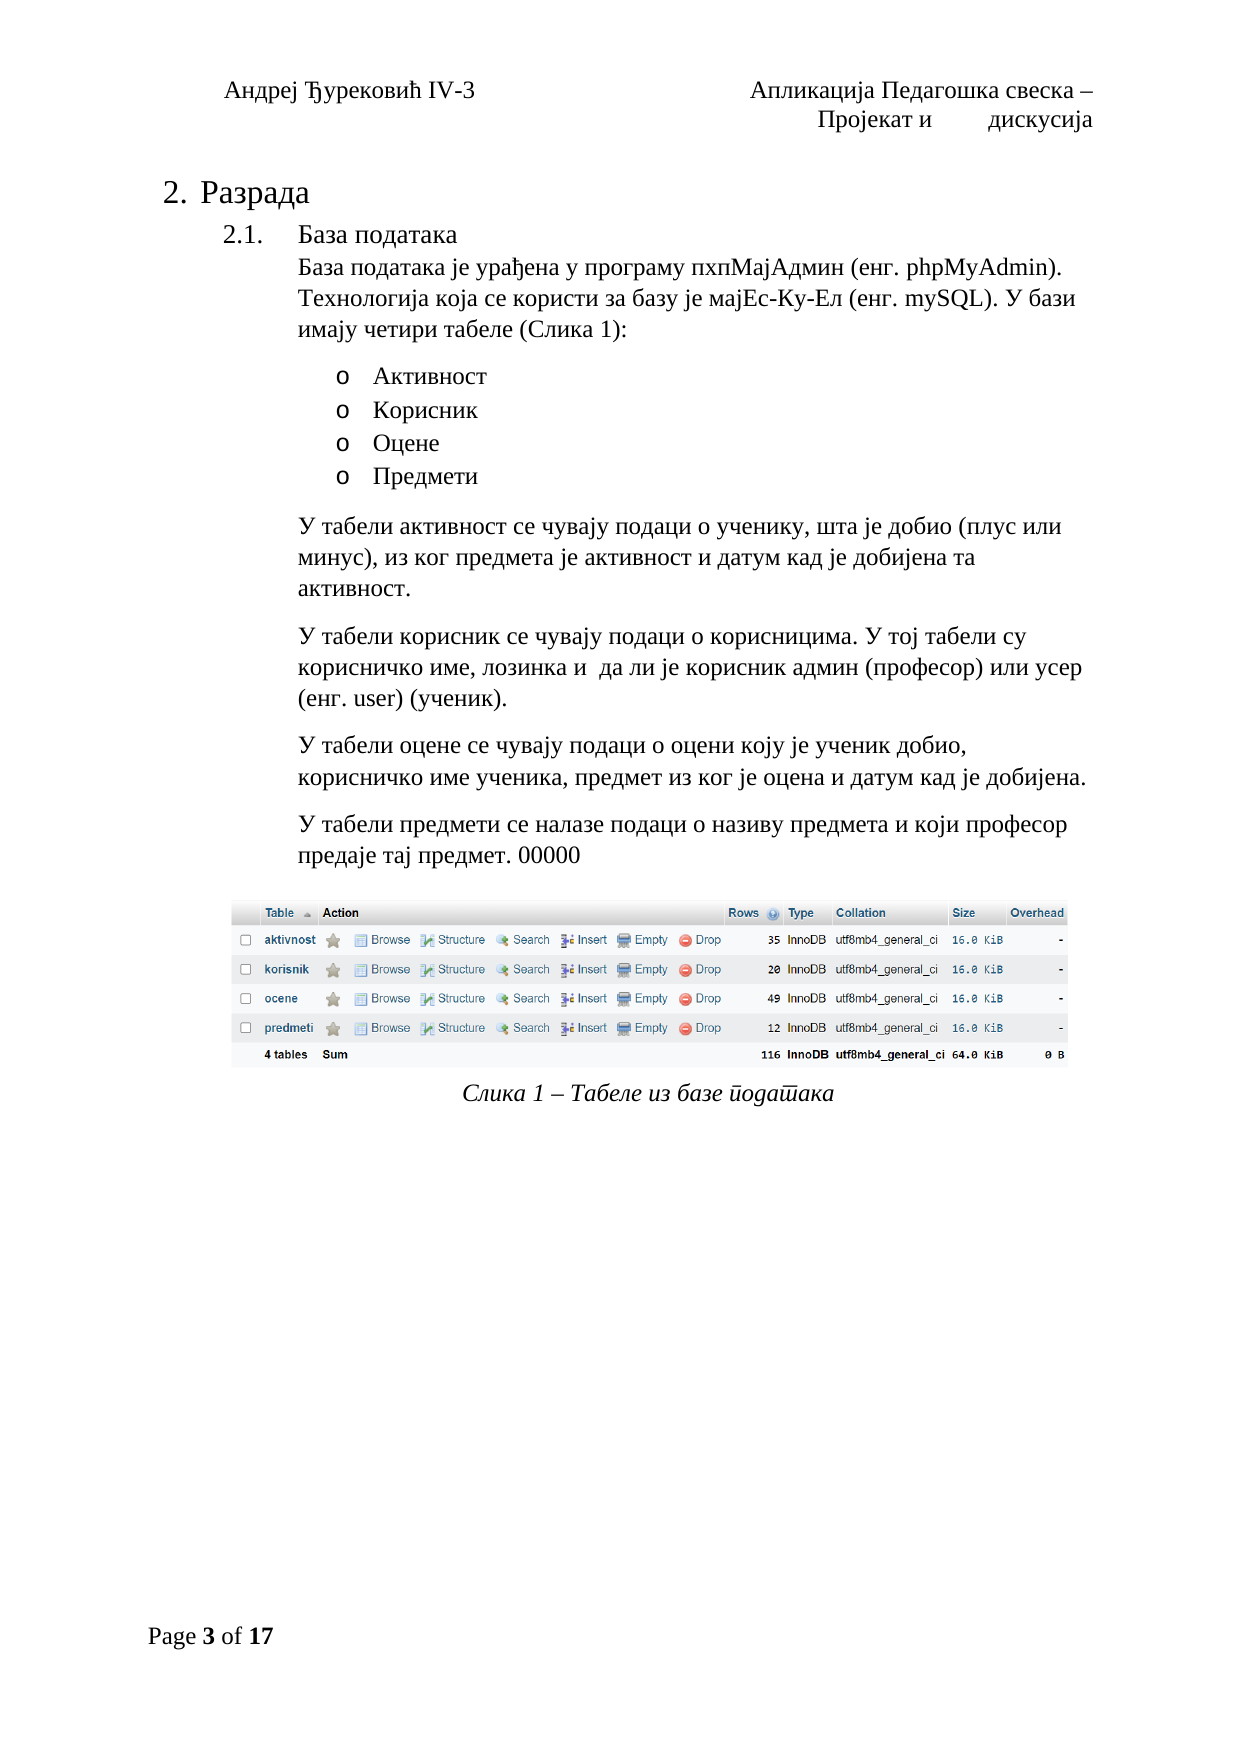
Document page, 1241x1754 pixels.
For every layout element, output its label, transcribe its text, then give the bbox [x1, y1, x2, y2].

list Активност [335, 361, 1093, 392]
text У табели корисник се чувају подаци о корисницима. У тој табели су корисничко име, лозинка и да ли је корисник админ (професор) или усер (енг. user) (ученик). [298, 621, 1093, 712]
text У табели предмети се налазе подаци о називу предмета и који професор предаје тај предмет. 00000 [298, 809, 1093, 869]
subtitle База података [223, 218, 1093, 249]
text База података је урађена у програму пхпМајАдмин (енг. phpMyAdmin). Технологија која се користи за базу је мајЕс-Ку-Ел (енг. mySQL). У бази имају четири табеле (Слика 1): [298, 252, 1093, 342]
list Предмети [335, 461, 1093, 492]
picture [229, 899, 1070, 1069]
text У табели активност се чувају подаци о ученику, шта је добио (плус или минус), из ког предмета је активност и датум кад је добијена та активност. [298, 511, 1093, 602]
list Оцене [335, 428, 1093, 459]
subtitle Разрада [163, 173, 1093, 211]
list Корисник [335, 395, 1093, 426]
text У табели оцене се чувају подаци о оцени коју је ученик добио, корисничко име ученика, предмет из ког је оцена и датум кад је добијена. [298, 731, 1093, 790]
